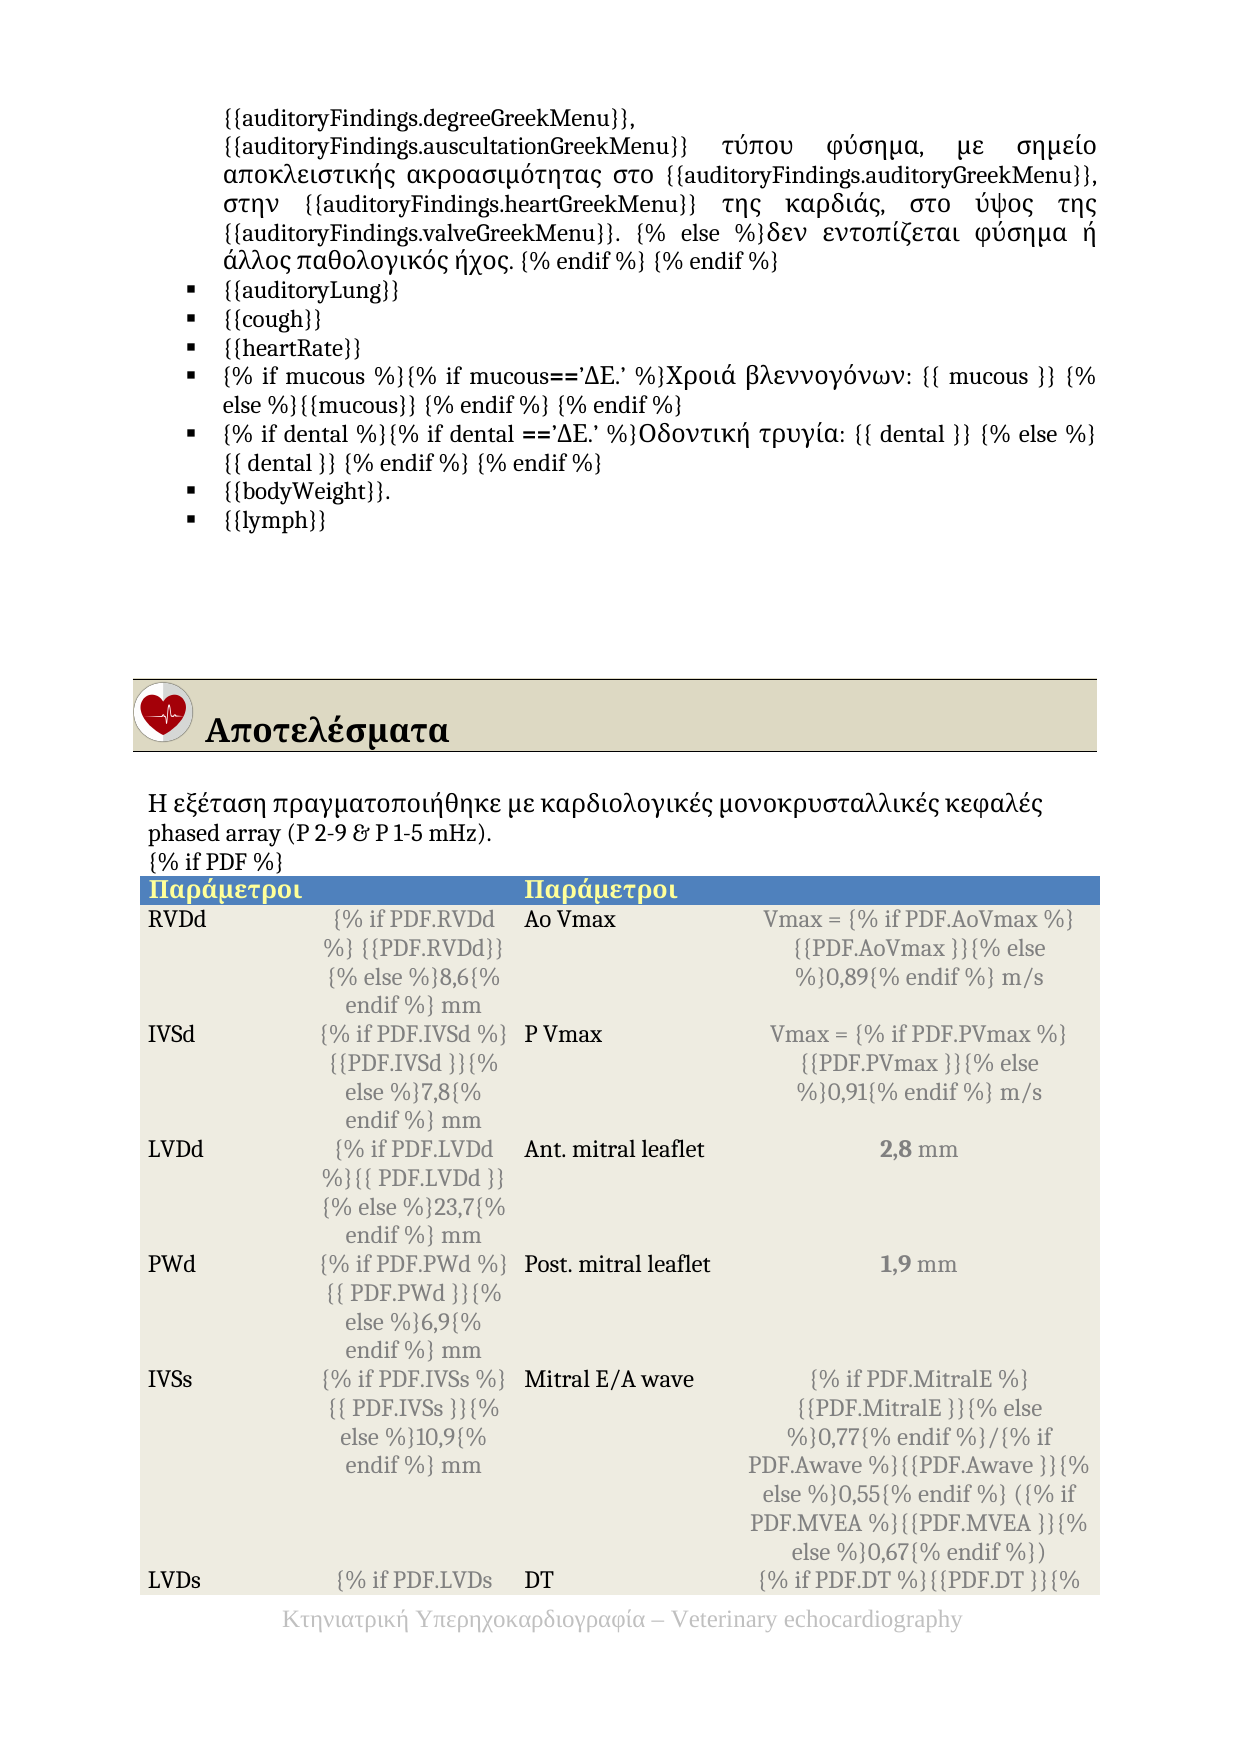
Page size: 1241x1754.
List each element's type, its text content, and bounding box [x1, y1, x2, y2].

text Η εξέταση πραγματοποιήθηκε με καρδιολογικές μονοκρυσταλλικές κεφαλές phased array (P 2-9 & P 1-5 mHz). [148, 790, 1097, 848]
table_cell Vmax = {% if PDF.PVmax %}{{PDF.PVmax }}{% else %}0,91{% endif %} m/s [738, 1020, 1100, 1135]
table_header Παράμετροι [140, 876, 310, 905]
list {{cough}} [185, 305, 1097, 333]
table_cell Ao Vmax [517, 905, 738, 1020]
table_cell {% if PDF.PWd %}{{ PDF.PWd }}{% else %}6,9{% endif %} mm [310, 1250, 517, 1365]
list {{lymph}} [185, 506, 1097, 535]
text Αποτελέσματα [133, 680, 1097, 751]
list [185, 103, 1097, 276]
table_header [738, 876, 1100, 905]
table_cell {% if PDF.LVDd %}{{ PDF.LVDd }}{% else %}23,7{% endif %} mm [310, 1135, 517, 1250]
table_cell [738, 1566, 1100, 1595]
table_cell {% if PDF.MitralE %}{{PDF.MitralE }}{% else %}0,77{% endif %}/{% if PDF.Awave %}{{PDF.Awave }}{% else %}0,55{% endif %} ({% if PDF.MVEA %}{{PDF.MVEA }}{% else %}0,67{% endif %}) [738, 1365, 1100, 1566]
table_cell LVDs [140, 1566, 310, 1595]
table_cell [310, 1566, 517, 1595]
table_cell P Vmax [517, 1020, 738, 1135]
table_cell {% if PDF.RVDd %} {{PDF.RVDd}}{% else %}8,6{% endif %} mm [310, 905, 517, 1020]
table_cell LVDd [140, 1135, 310, 1250]
picture [132, 681, 194, 743]
table_header [310, 876, 517, 905]
table_cell Vmax = {% if PDF.AoVmax %}{{PDF.AoVmax }}{% else %}0,89{% endif %} m/s [738, 905, 1100, 1020]
table_cell {% if PDF.IVSs %}{{ PDF.IVSs }}{% else %}10,9{% endif %} mm [310, 1365, 517, 1566]
table_cell Ant. mitral leaflet [517, 1135, 738, 1250]
list {{heartRate}} [185, 333, 1097, 362]
table_cell 2,8 mm [738, 1135, 1100, 1250]
list {{bodyWeight}}. [185, 477, 1097, 506]
list {% if mucous %}{% if mucous==’ΔΕ.’ %}Χροιά βλεννογόνων: {{ mucous }} {% else %}{{mucous}} {% endif %} {% endif %} [185, 362, 1097, 420]
list {% if dental %}{% if dental ==’ΔΕ.’ %}Οδοντική τρυγία: {{ dental }} {% else %}{{ dental }} {% endif %} {% endif %} [185, 420, 1097, 477]
table_cell 1,9 mm [738, 1250, 1100, 1365]
table_cell {% if PDF.IVSd %}{{PDF.IVSd }}{% else %}7,8{% endif %} mm [310, 1020, 517, 1135]
table_cell DT [517, 1566, 738, 1595]
list {{auditoryLung}} [185, 276, 1097, 305]
table_cell RVDd [140, 905, 310, 1020]
table_cell Post. mitral leaflet [517, 1250, 738, 1365]
table_cell IVSd [140, 1020, 310, 1135]
text {% if PDF %} [148, 848, 1097, 876]
table_cell Mitral E/A wave [517, 1365, 738, 1566]
table_cell IVSs [140, 1365, 310, 1566]
table_cell PWd [140, 1250, 310, 1365]
table_header Παράμετροι [517, 876, 738, 905]
